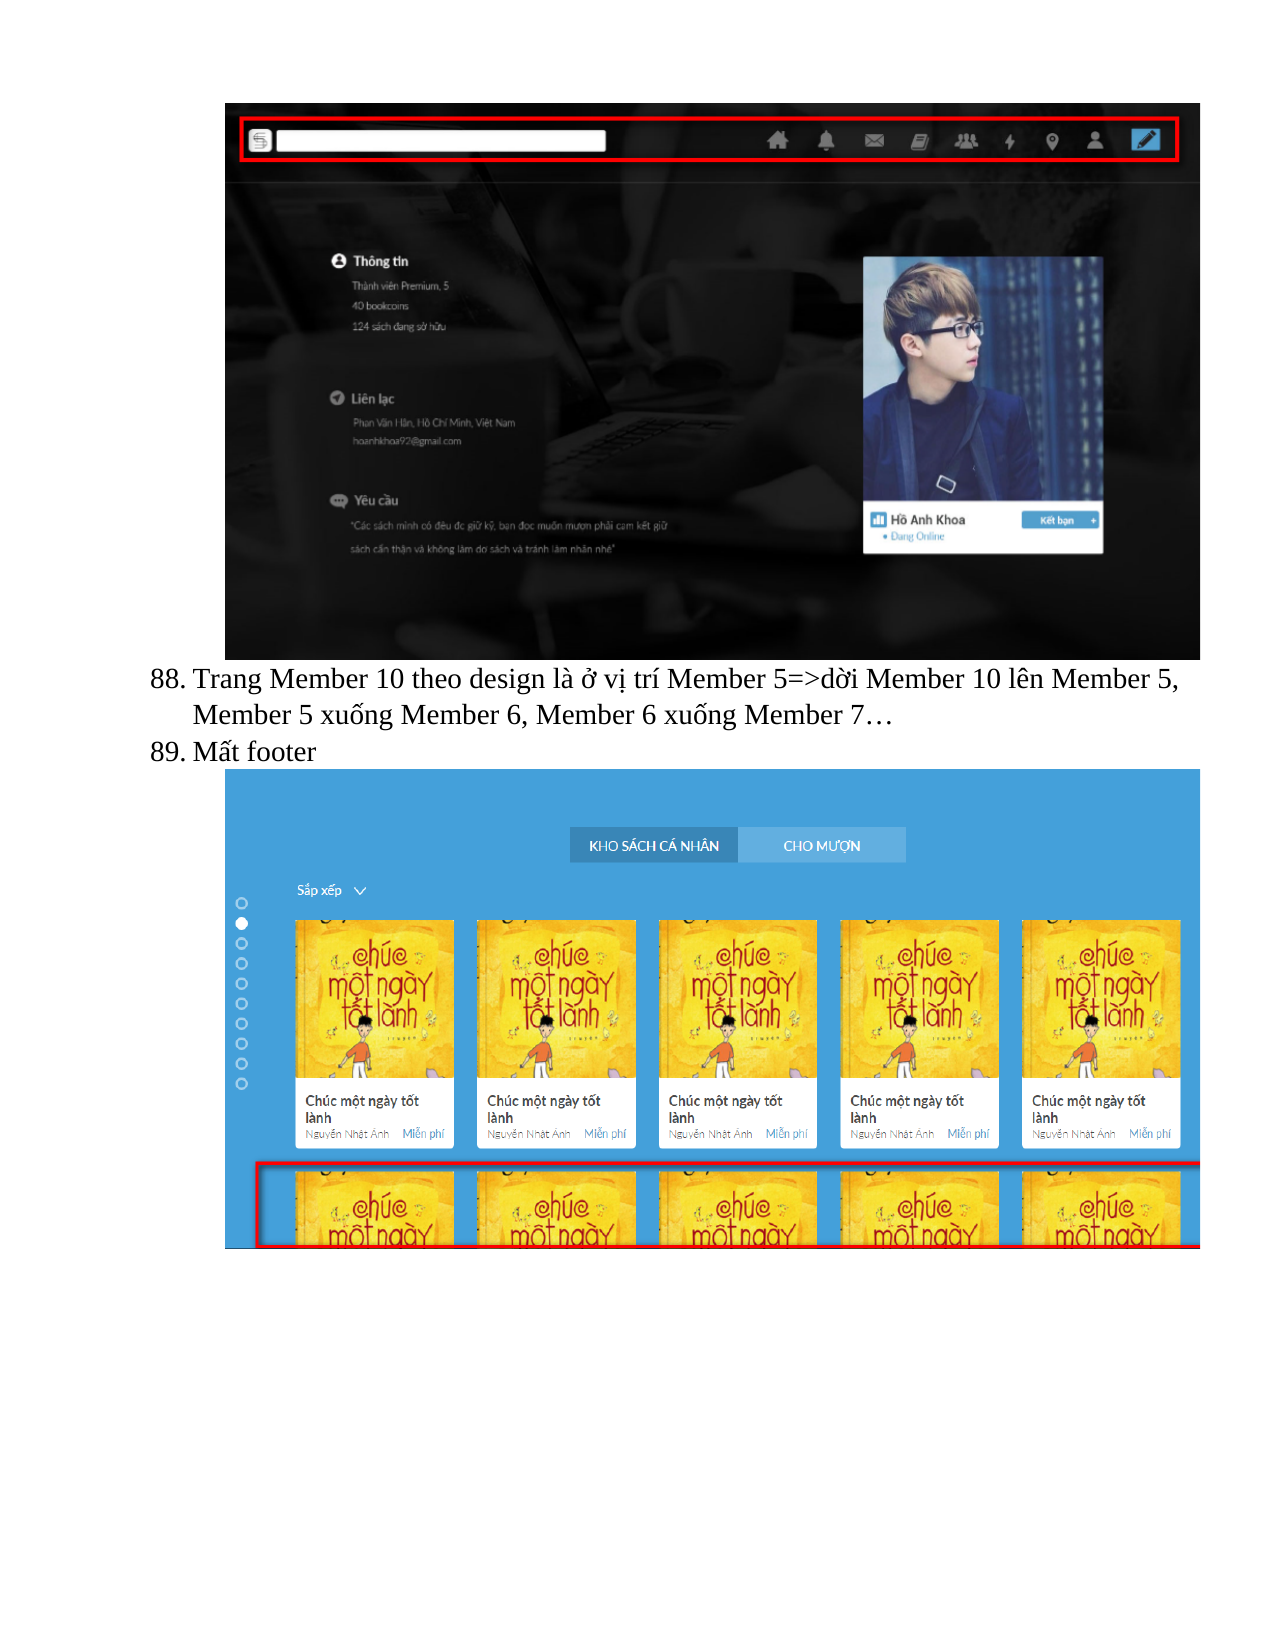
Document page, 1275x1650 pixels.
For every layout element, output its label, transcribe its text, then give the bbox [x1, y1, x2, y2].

picture [225, 103, 1200, 660]
picture [225, 769, 1200, 1249]
list Trang Member 10 theo design là ở vị trí Member 5=>dời Member 10 lên Member 5, Member 5 xuống Member 6, Member 6 xuống Member 7… [150, 661, 1196, 731]
list Mất footer [150, 734, 1196, 767]
